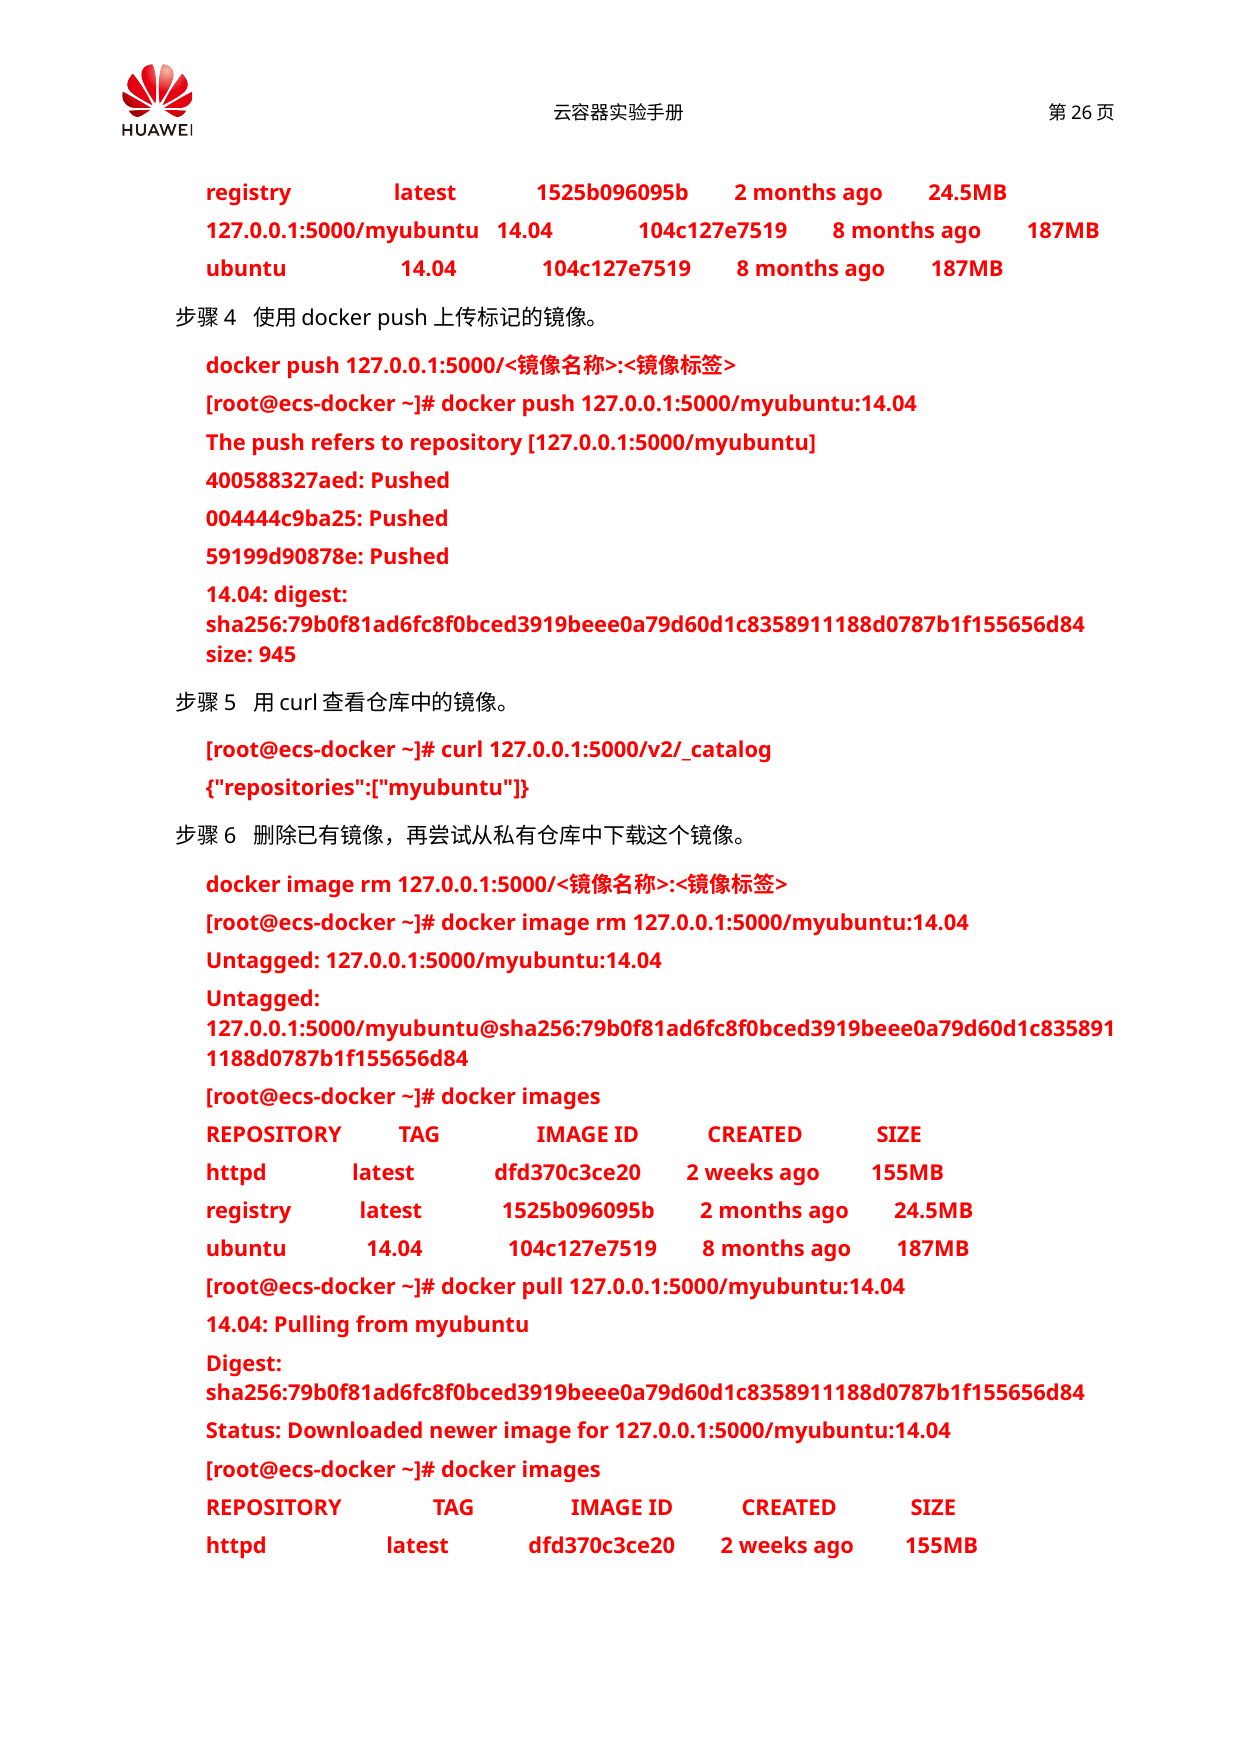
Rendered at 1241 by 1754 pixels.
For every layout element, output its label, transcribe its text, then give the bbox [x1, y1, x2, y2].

text [root@ecs-docker ~]# docker pull 127.0.0.1:5000/myubuntu:14.04 [206, 1271, 1122, 1301]
text ubuntu 14.04 104c127e7519 8 months ago 187MB [206, 253, 1122, 283]
text 127.0.0.1:5000/myubuntu 14.04 104c127e7519 8 months ago 187MB [206, 215, 1122, 245]
text 59199d90878e: Pushed [206, 541, 1122, 571]
text {"repositories":["myubuntu"]} [206, 772, 1122, 801]
text [root@ecs-docker ~]# curl 127.0.0.1:5000/v2/_catalog [206, 733, 1122, 763]
text 使用docker push 上传标记的镜像。 [236, 300, 1122, 332]
text 400588327aed: Pushed [206, 465, 1122, 494]
text [root@ecs-docker ~]# docker push 127.0.0.1:5000/myubuntu:14.04 [206, 388, 1122, 418]
text [root@ecs-docker ~]# docker images [206, 1453, 1122, 1483]
text registry latest 1525b096095b 2 months ago 24.5MB [206, 177, 1122, 207]
text [root@ecs-docker ~]# docker image rm 127.0.0.1:5000/myubuntu:14.04 [206, 907, 1122, 936]
text docker image rm 127.0.0.1:5000/<镜像名称>:<镜像标签> [206, 867, 1122, 898]
text Digest: sha256:79b0f81ad6fc8f0bced3919beee0a79d60d1c8358911188d0787b1f155656d84 [206, 1347, 1122, 1407]
text ubuntu 14.04 104c127e7519 8 months ago 187MB [206, 1233, 1122, 1263]
text httpd latest dfd370c3ce20 2 weeks ago 155MB [206, 1530, 1122, 1559]
text Untagged: 127.0.0.1:5000/myubuntu:14.04 [206, 945, 1122, 974]
text [root@ecs-docker ~]# docker images [206, 1081, 1122, 1110]
text Untagged: 127.0.0.1:5000/myubuntu@sha256:79b0f81ad6fc8f0bced3919beee0a79d60d1c8358911188d0787b1f155656d84 [206, 983, 1122, 1072]
text httpd latest dfd370c3ce20 2 weeks ago 155MB [206, 1157, 1122, 1187]
picture [122, 64, 193, 136]
text REPOSITORY TAG IMAGE ID CREATED SIZE [206, 1119, 1122, 1148]
text Status: Downloaded newer image for 127.0.0.1:5000/myubuntu:14.04 [206, 1415, 1122, 1445]
text registry latest 1525b096095b 2 months ago 24.5MB [206, 1195, 1122, 1225]
text 14.04: digest: sha256:79b0f81ad6fc8f0bced3919beee0a79d60d1c8358911188d0787b1f155656d84 size: 945 [206, 579, 1122, 668]
text The push refers to repository [127.0.0.1:5000/myubuntu] [206, 427, 1122, 456]
text 用curl查看仓库中的镜像。 [236, 685, 1122, 717]
text REPOSITORY TAG IMAGE ID CREATED SIZE [206, 1492, 1122, 1521]
text docker push 127.0.0.1:5000/<镜像名称>:<镜像标签> [206, 348, 1122, 380]
text 14.04: Pulling from myubuntu [206, 1309, 1122, 1339]
text 004444c9ba25: Pushed [206, 503, 1122, 533]
text 删除已有镜像，再尝试从私有仓库中下载这个镜像。 [236, 818, 1122, 850]
